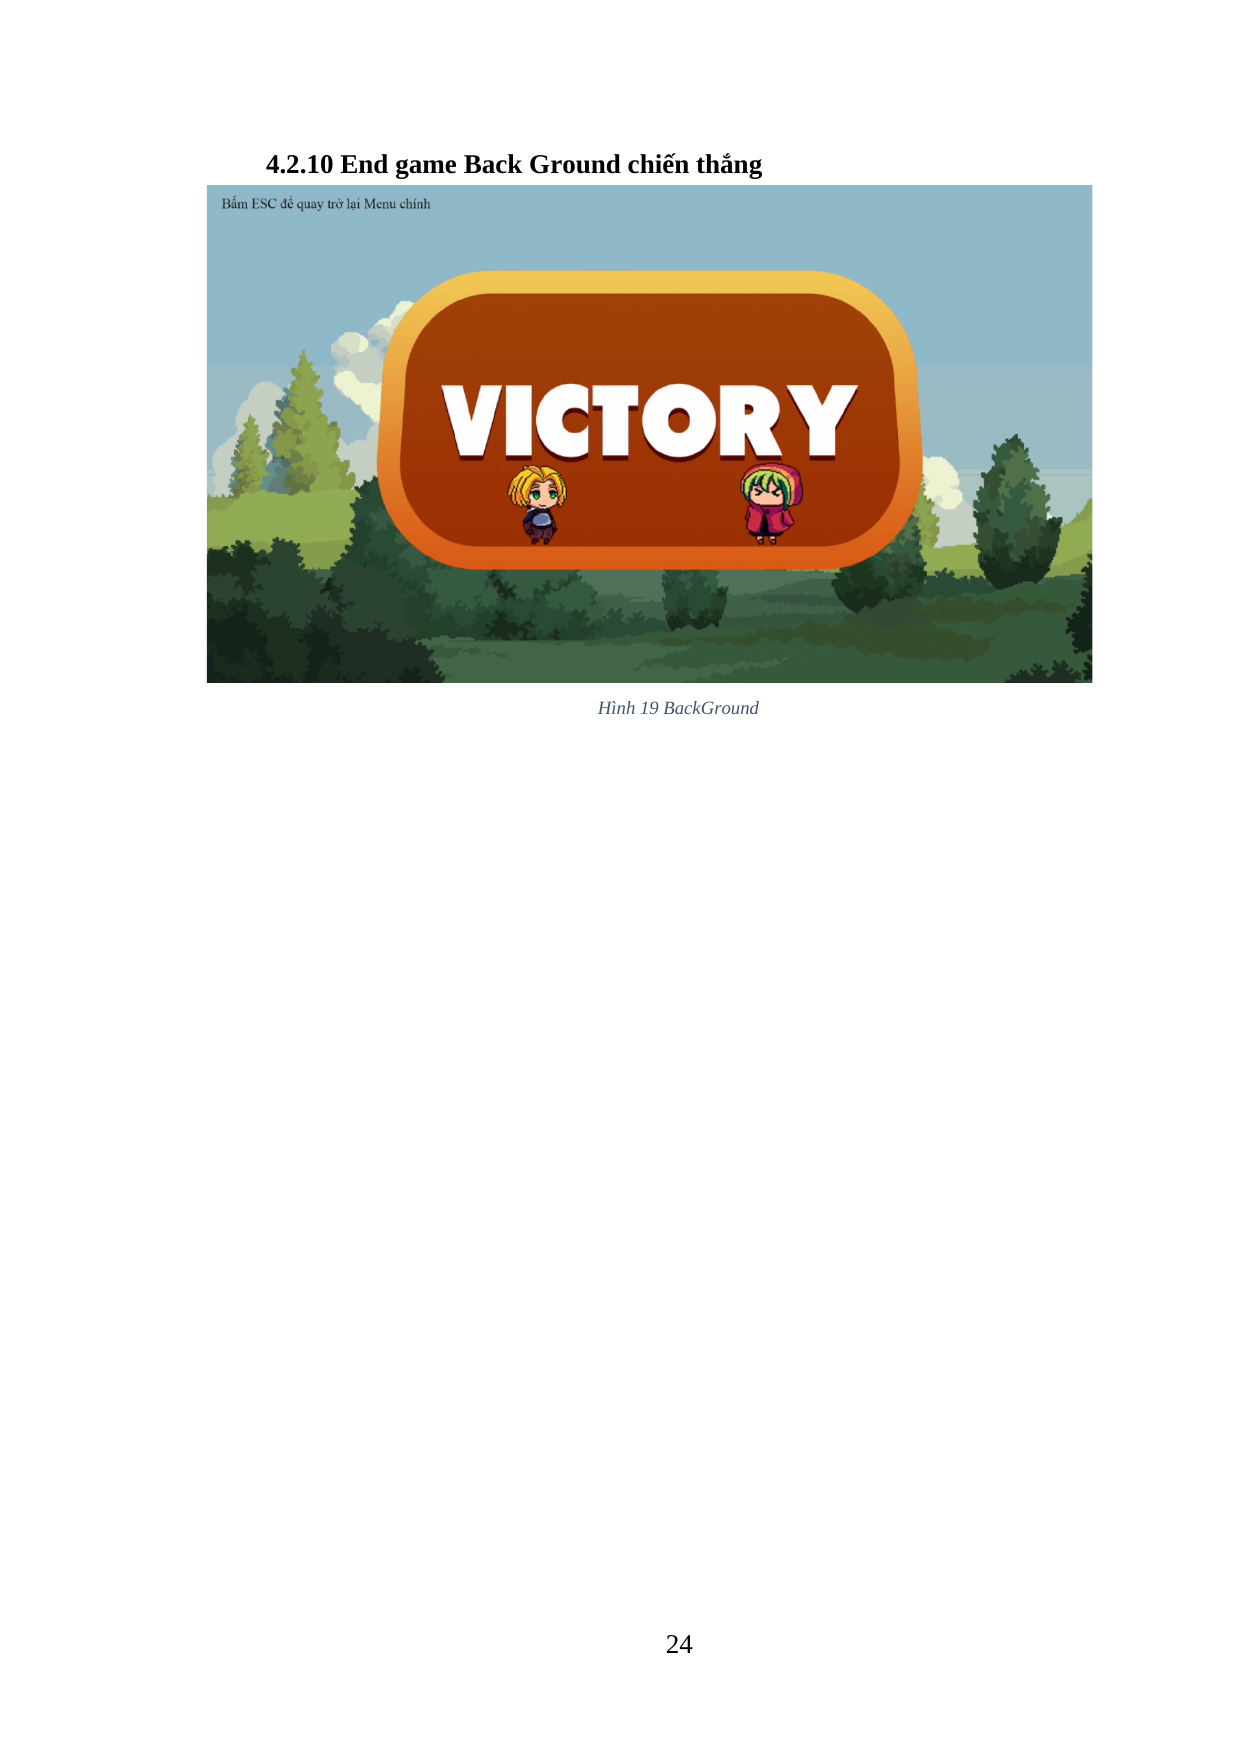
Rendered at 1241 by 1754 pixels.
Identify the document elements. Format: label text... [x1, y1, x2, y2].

picture [206, 185, 1093, 683]
subtitle 4.2.10 End game Back Ground chiến thắng [207, 148, 1092, 179]
